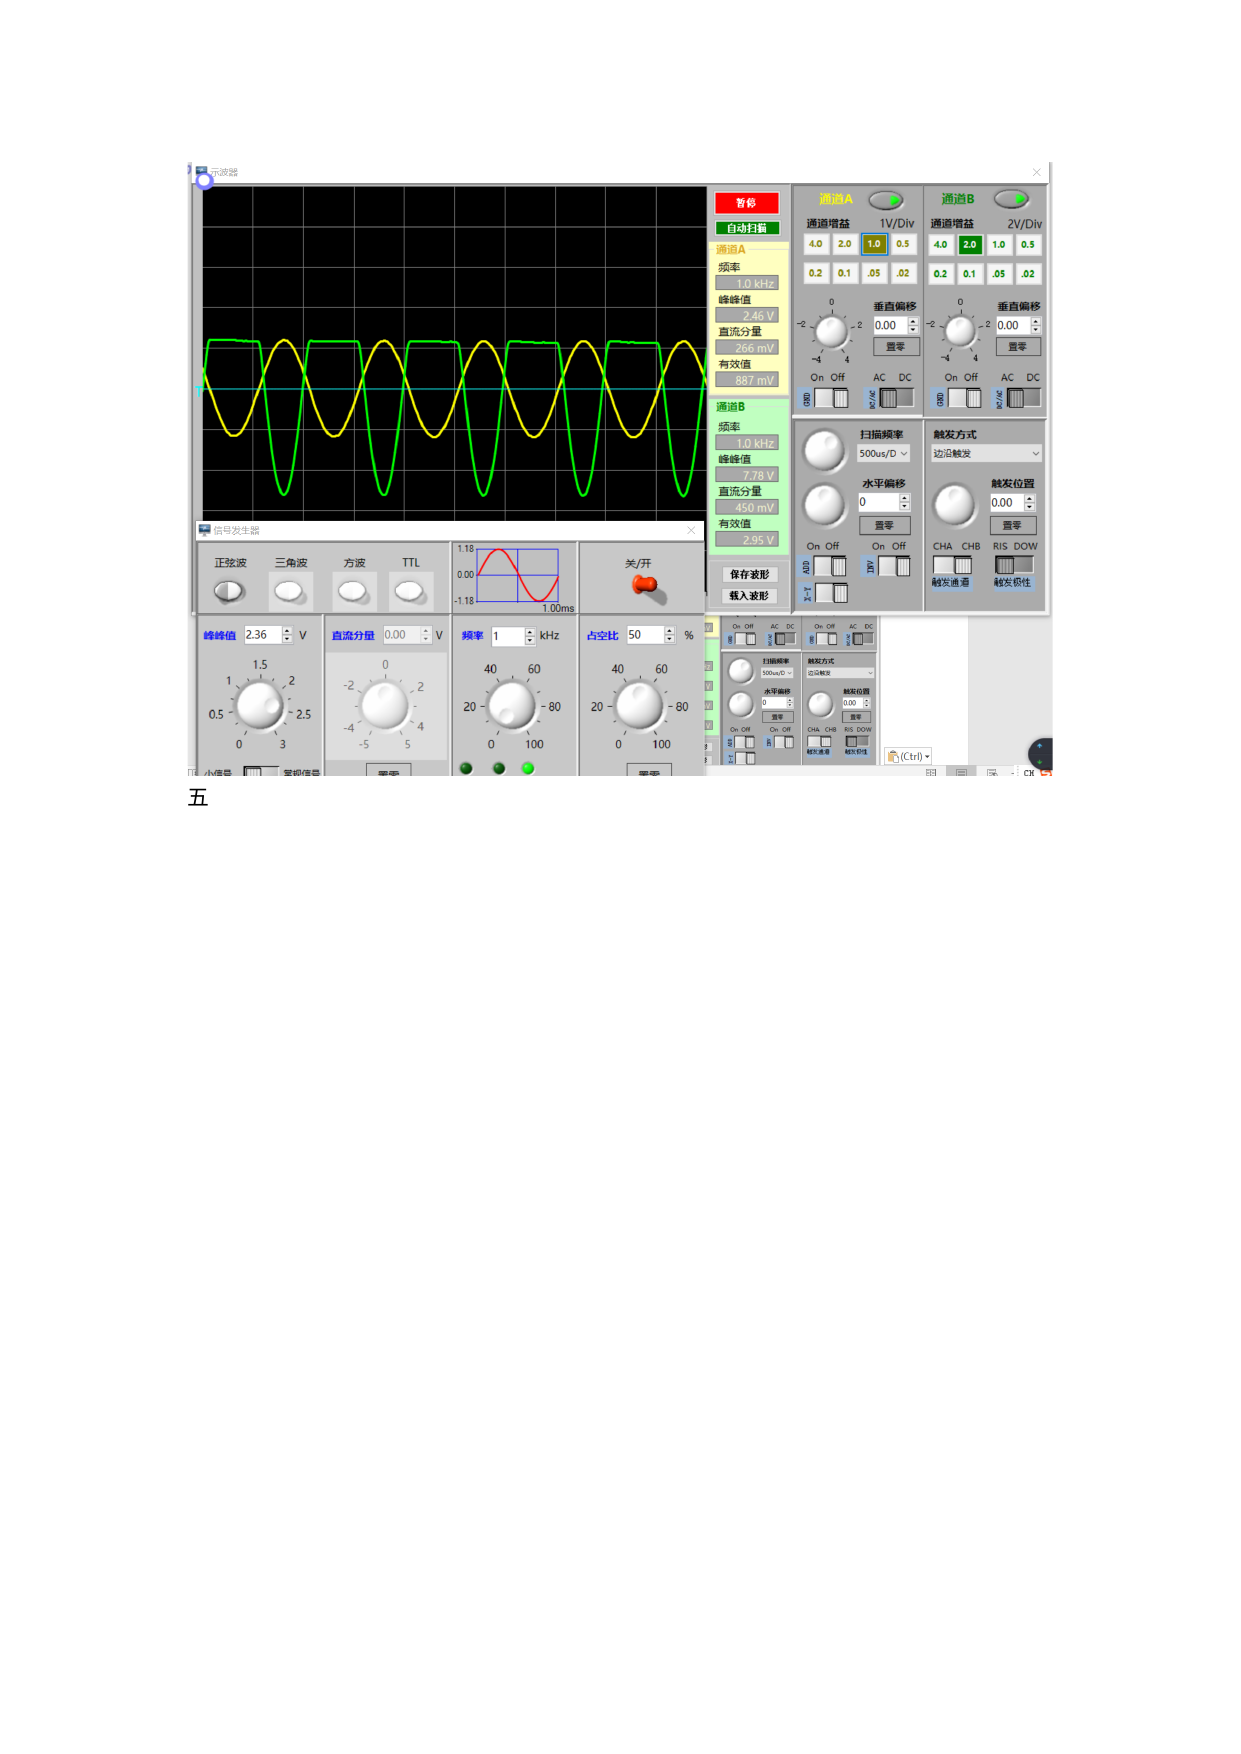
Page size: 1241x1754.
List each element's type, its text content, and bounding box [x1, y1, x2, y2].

picture [187, 162, 1053, 776]
text 五 [187, 779, 1053, 812]
